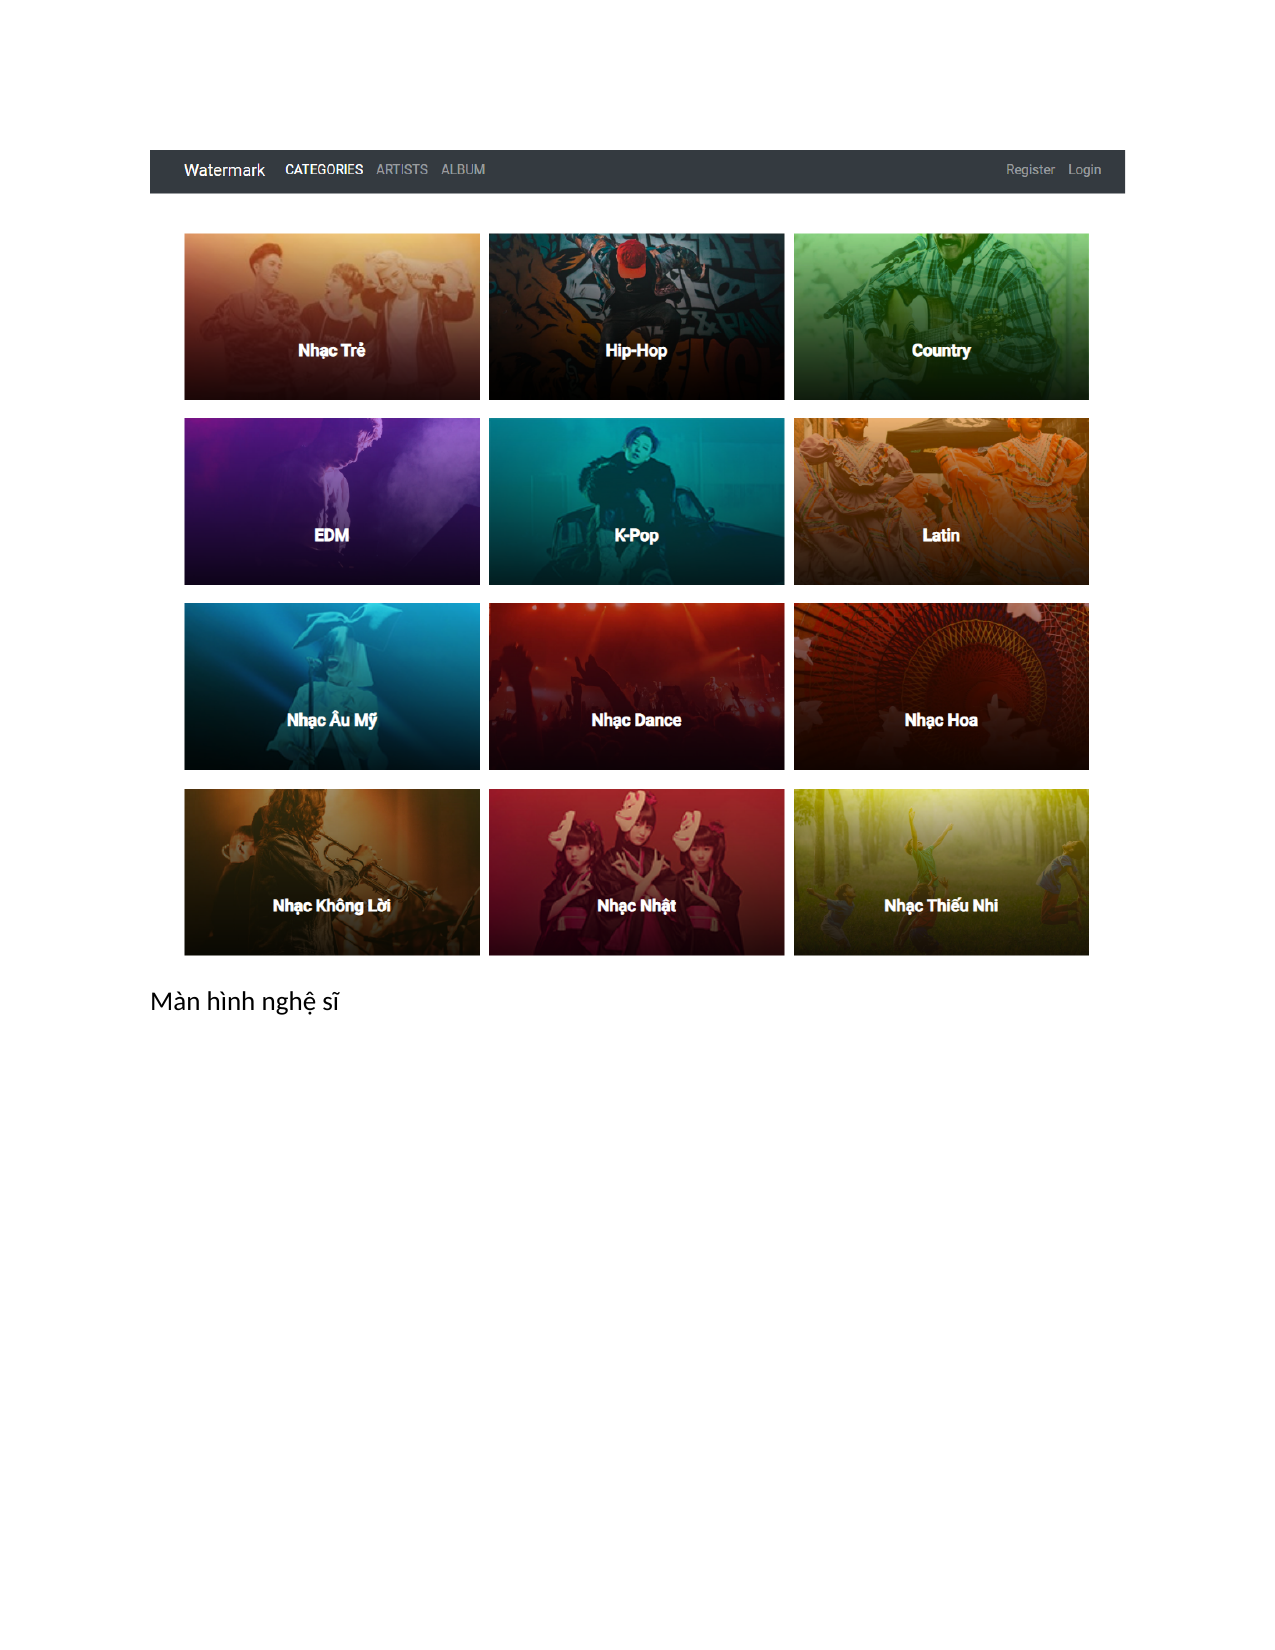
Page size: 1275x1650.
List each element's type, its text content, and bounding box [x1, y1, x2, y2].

text Màn hình nghệ sĩ [150, 984, 1125, 1017]
picture [150, 150, 1125, 960]
